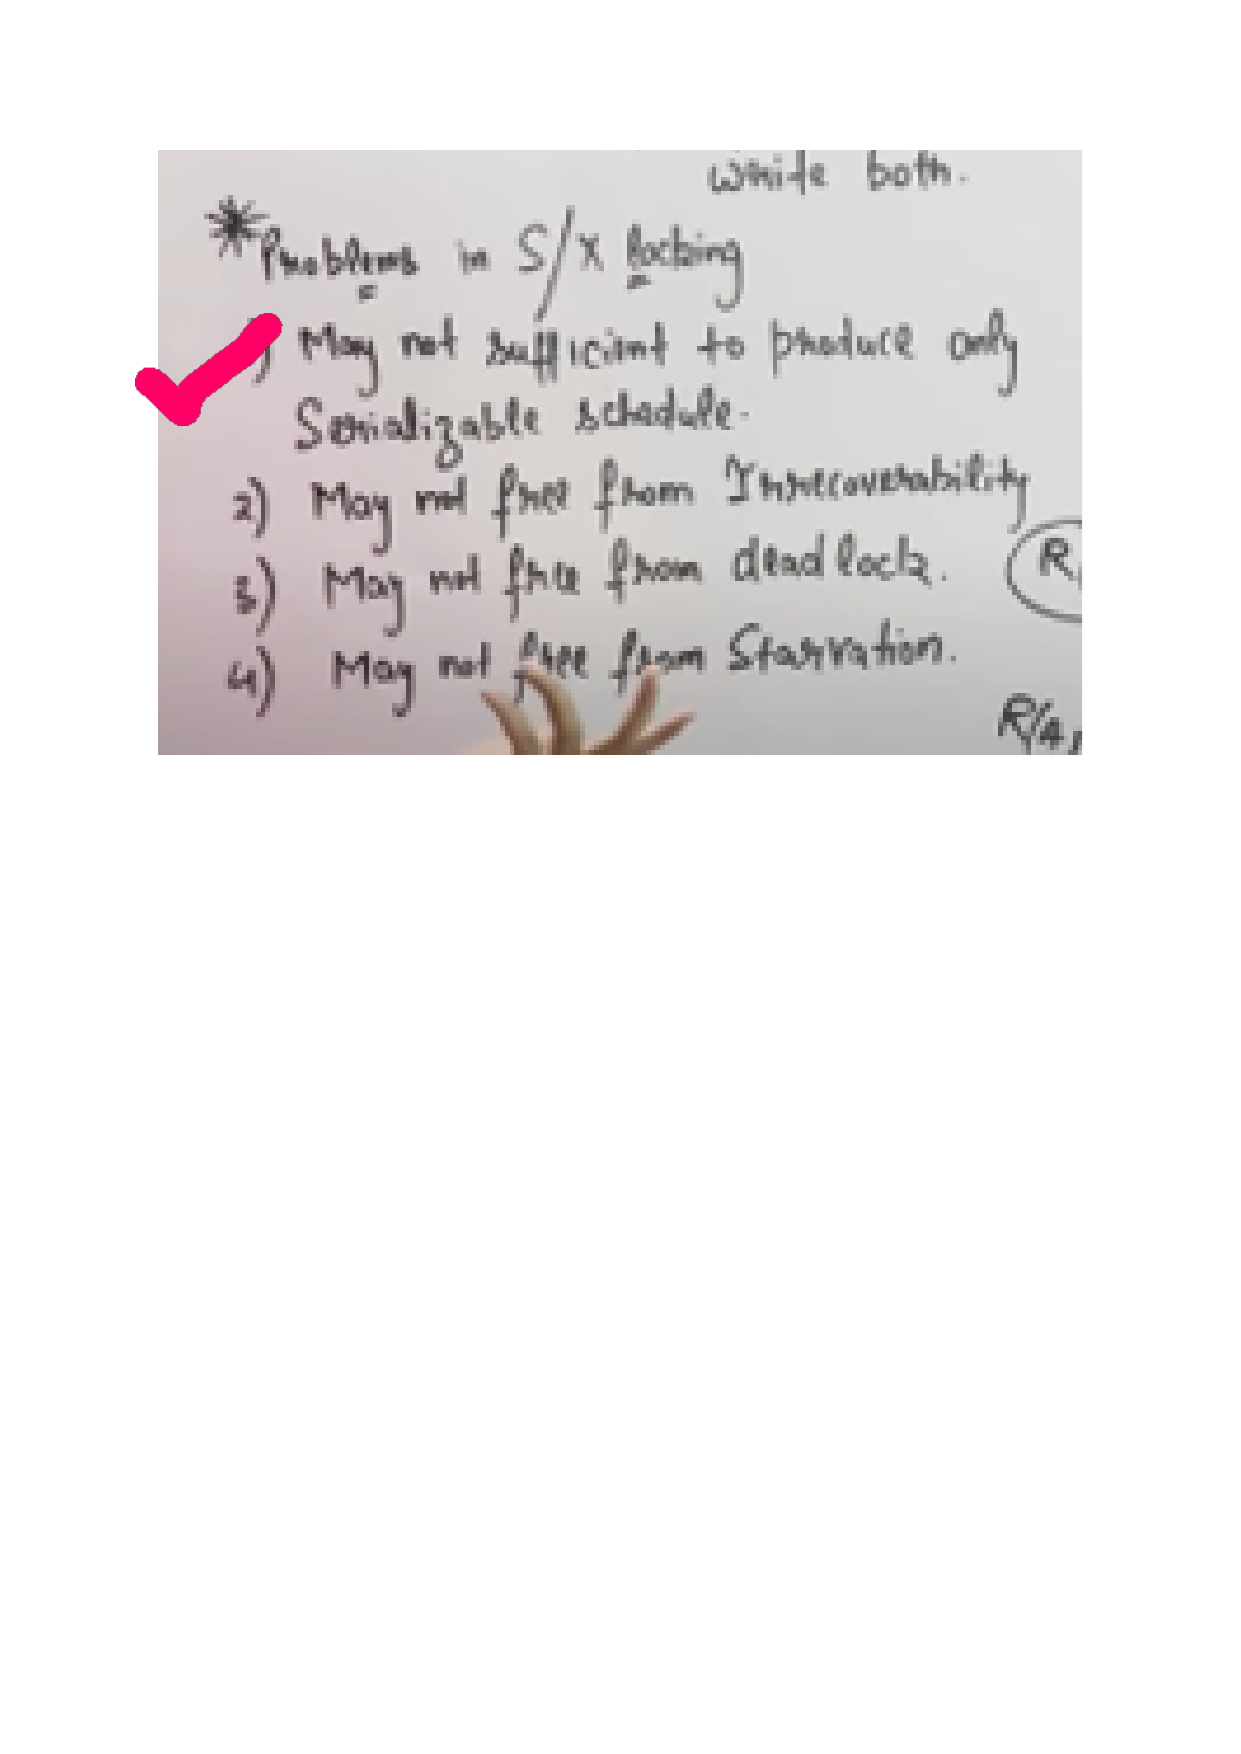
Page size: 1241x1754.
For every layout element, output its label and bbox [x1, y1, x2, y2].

picture [135, 150, 1083, 755]
